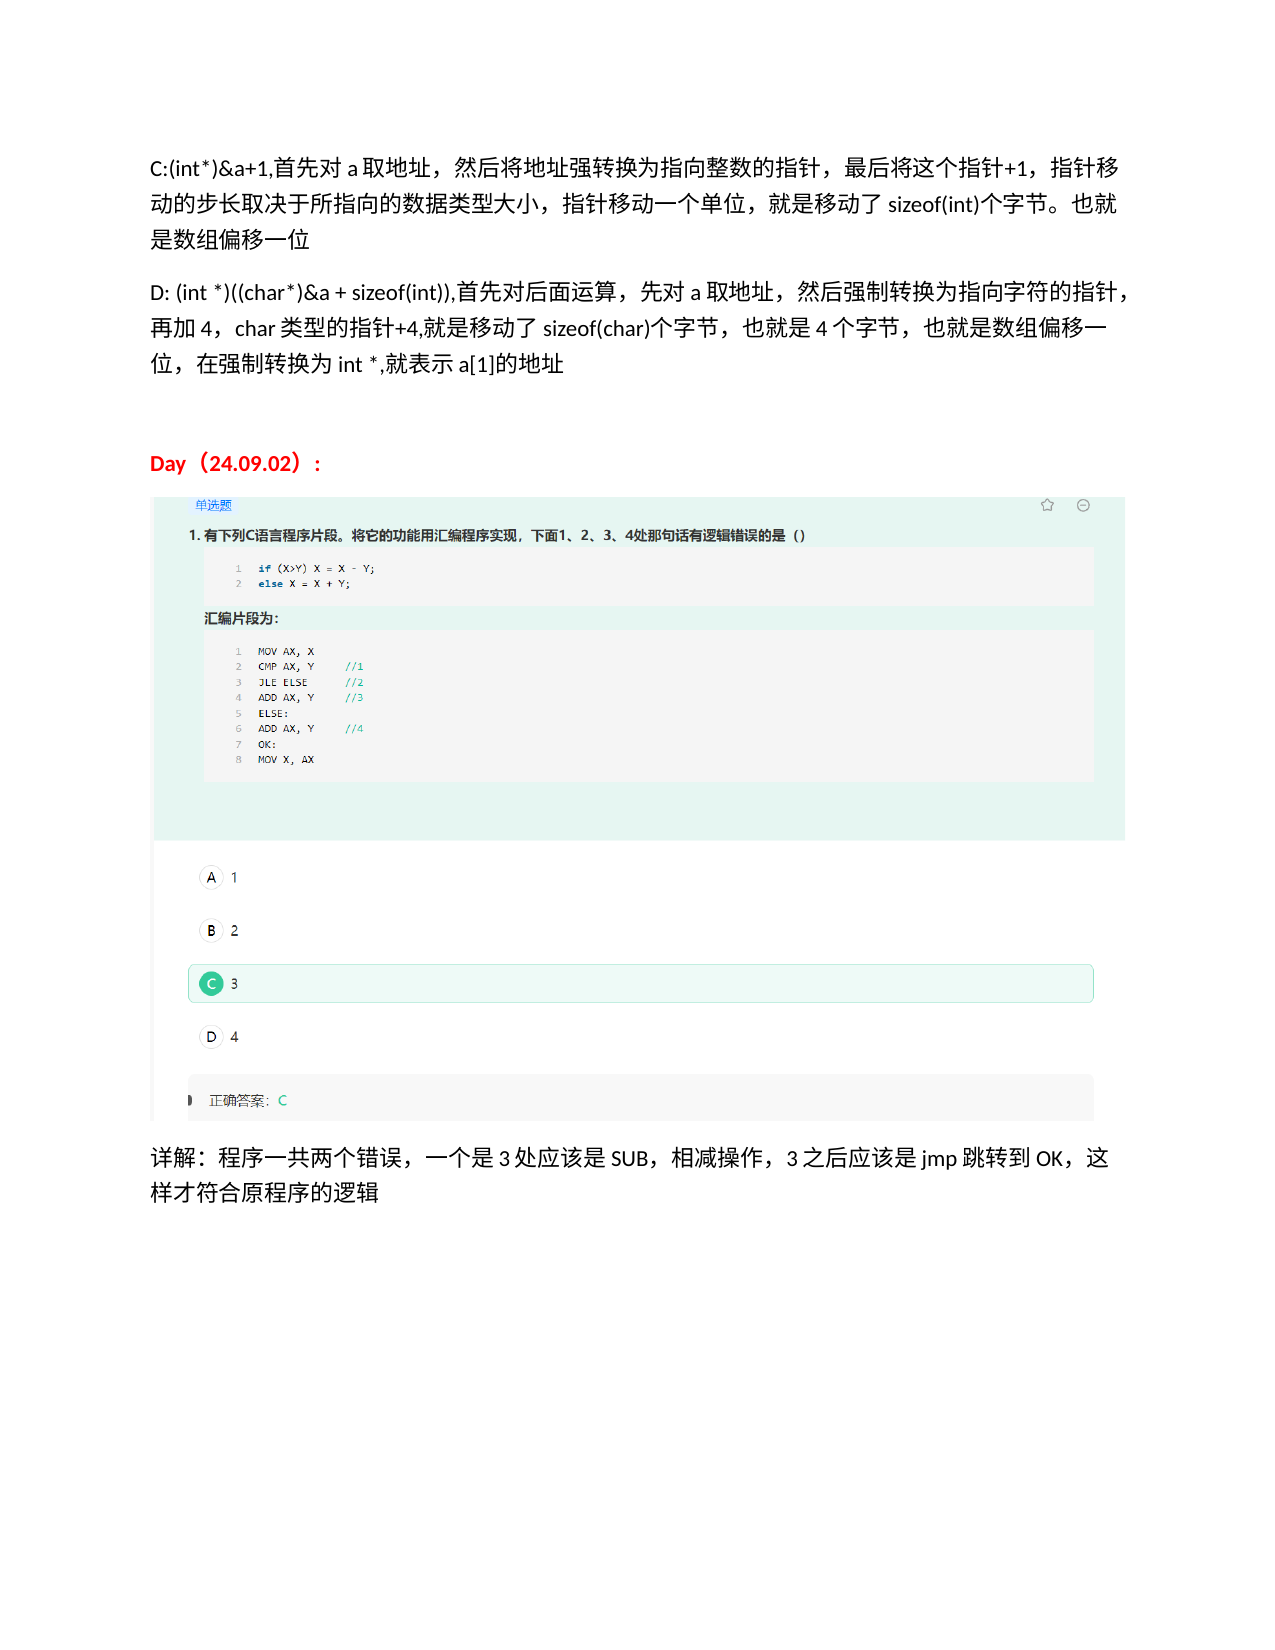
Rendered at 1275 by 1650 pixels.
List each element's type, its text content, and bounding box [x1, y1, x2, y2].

text C:(int*)&a+1,首先对a取地址，然后将地址强转换为指向整数的指针，最后将这个指针+1，指针移动的步长取决于所指向的数据类型大小，指针移动一个单位，就是移动了sizeof(int)个字节。也就是数组偏移一位 [150, 150, 1125, 255]
text 详解：程序一共两个错误，一个是3处应该是SUB，相减操作，3之后应该是jmp 跳转到OK，这样才符合原程序的逻辑 [150, 1139, 1125, 1208]
text Day（24.09.02）: [150, 445, 1125, 478]
text D: (int *)((char*)&a + sizeof(int)),首先对后面运算，先对a取地址，然后强制转换为指向字符的指针，再加4，char类型的指针+4,就是移动了sizeof(char)个字节，也就是4个字节，也就是数组偏移一位，在强制转换为int *,就表示a[1]的地址 [150, 274, 1125, 379]
picture [150, 497, 1125, 1121]
